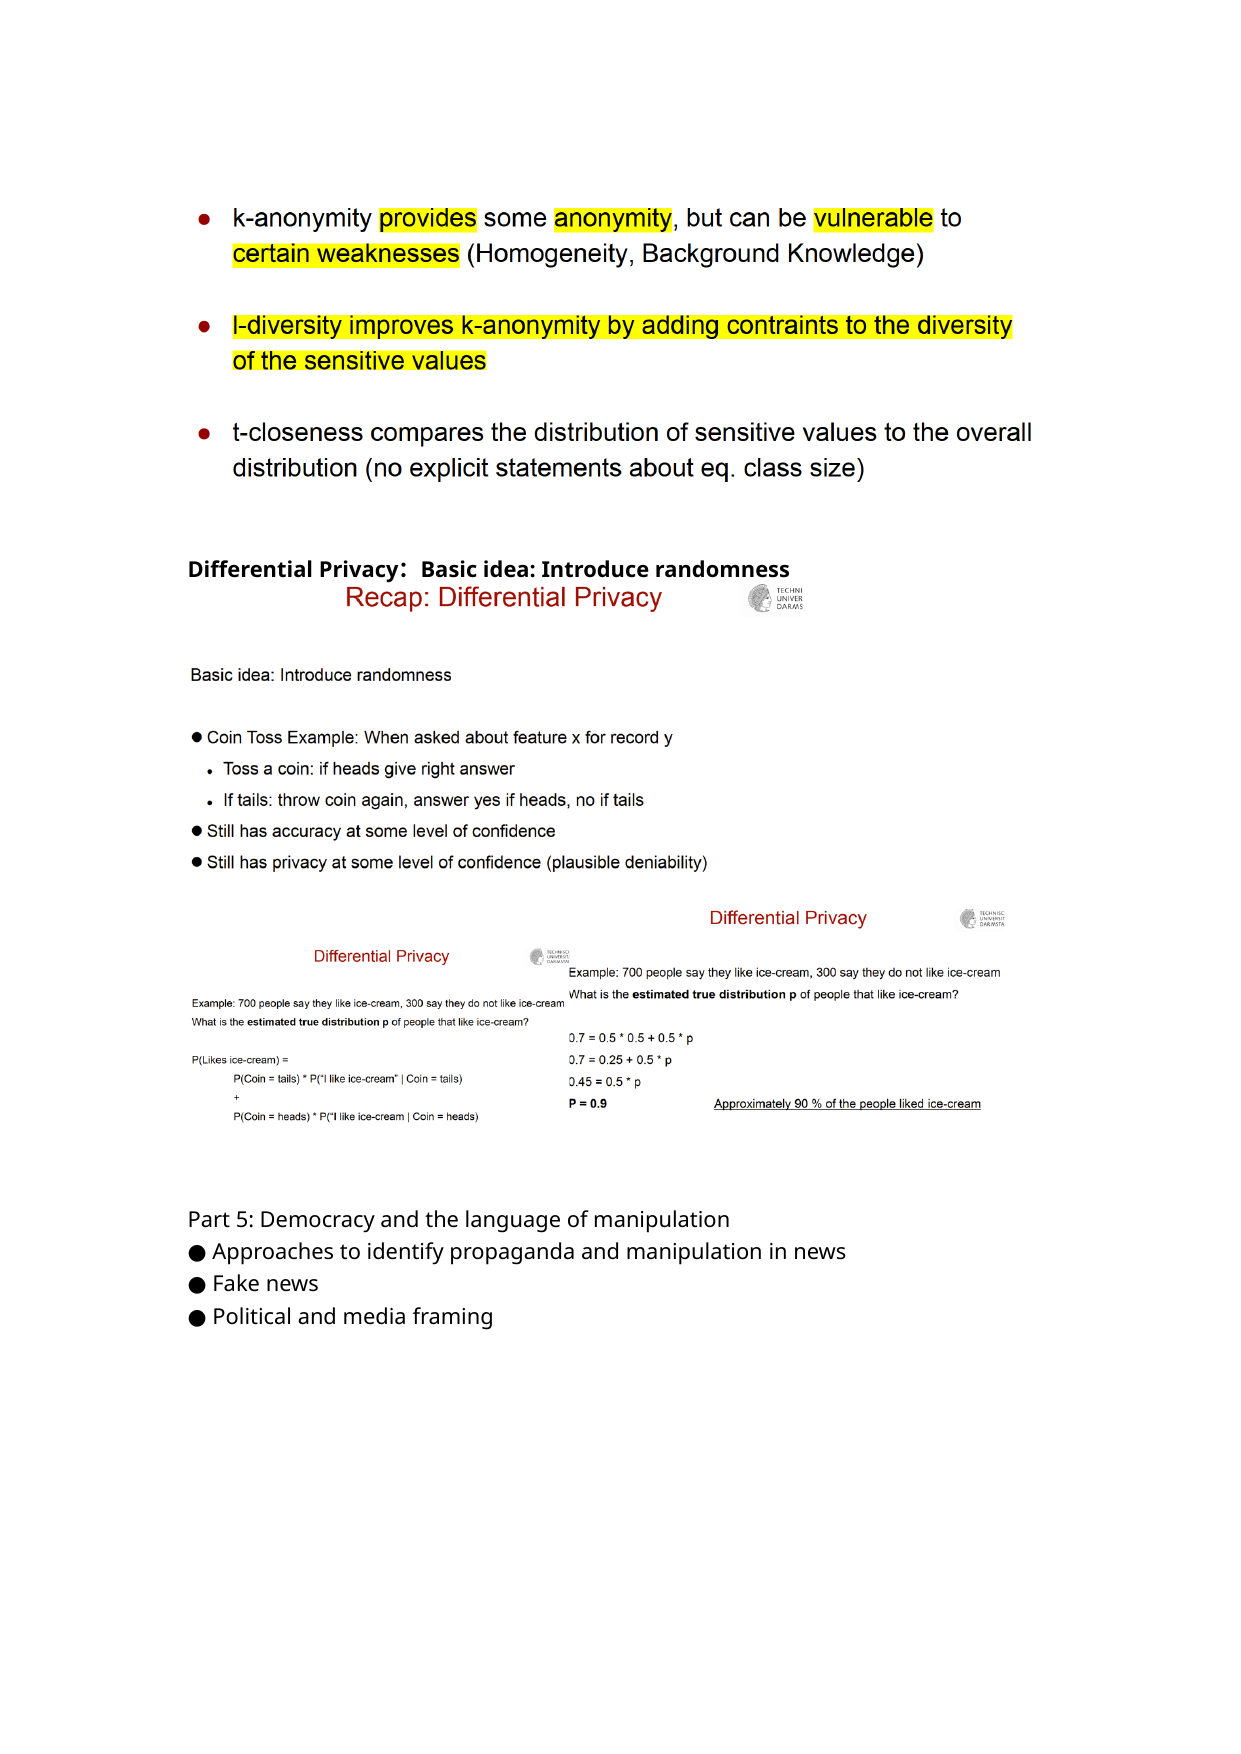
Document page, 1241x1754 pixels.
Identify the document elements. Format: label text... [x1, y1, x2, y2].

text ● Political and media framing [187, 1299, 1053, 1332]
text ● Approaches to identify propaganda and manipulation in news [187, 1234, 1053, 1267]
picture [187, 584, 803, 898]
picture [187, 162, 1053, 520]
text ﻿Part 5: Democracy and the language of manipulation [187, 1202, 1053, 1234]
text ● Fake news [187, 1267, 1053, 1299]
picture [187, 909, 1006, 1131]
text ﻿Differential Privacy：﻿Basic idea: Introduce randomness [187, 552, 1053, 584]
